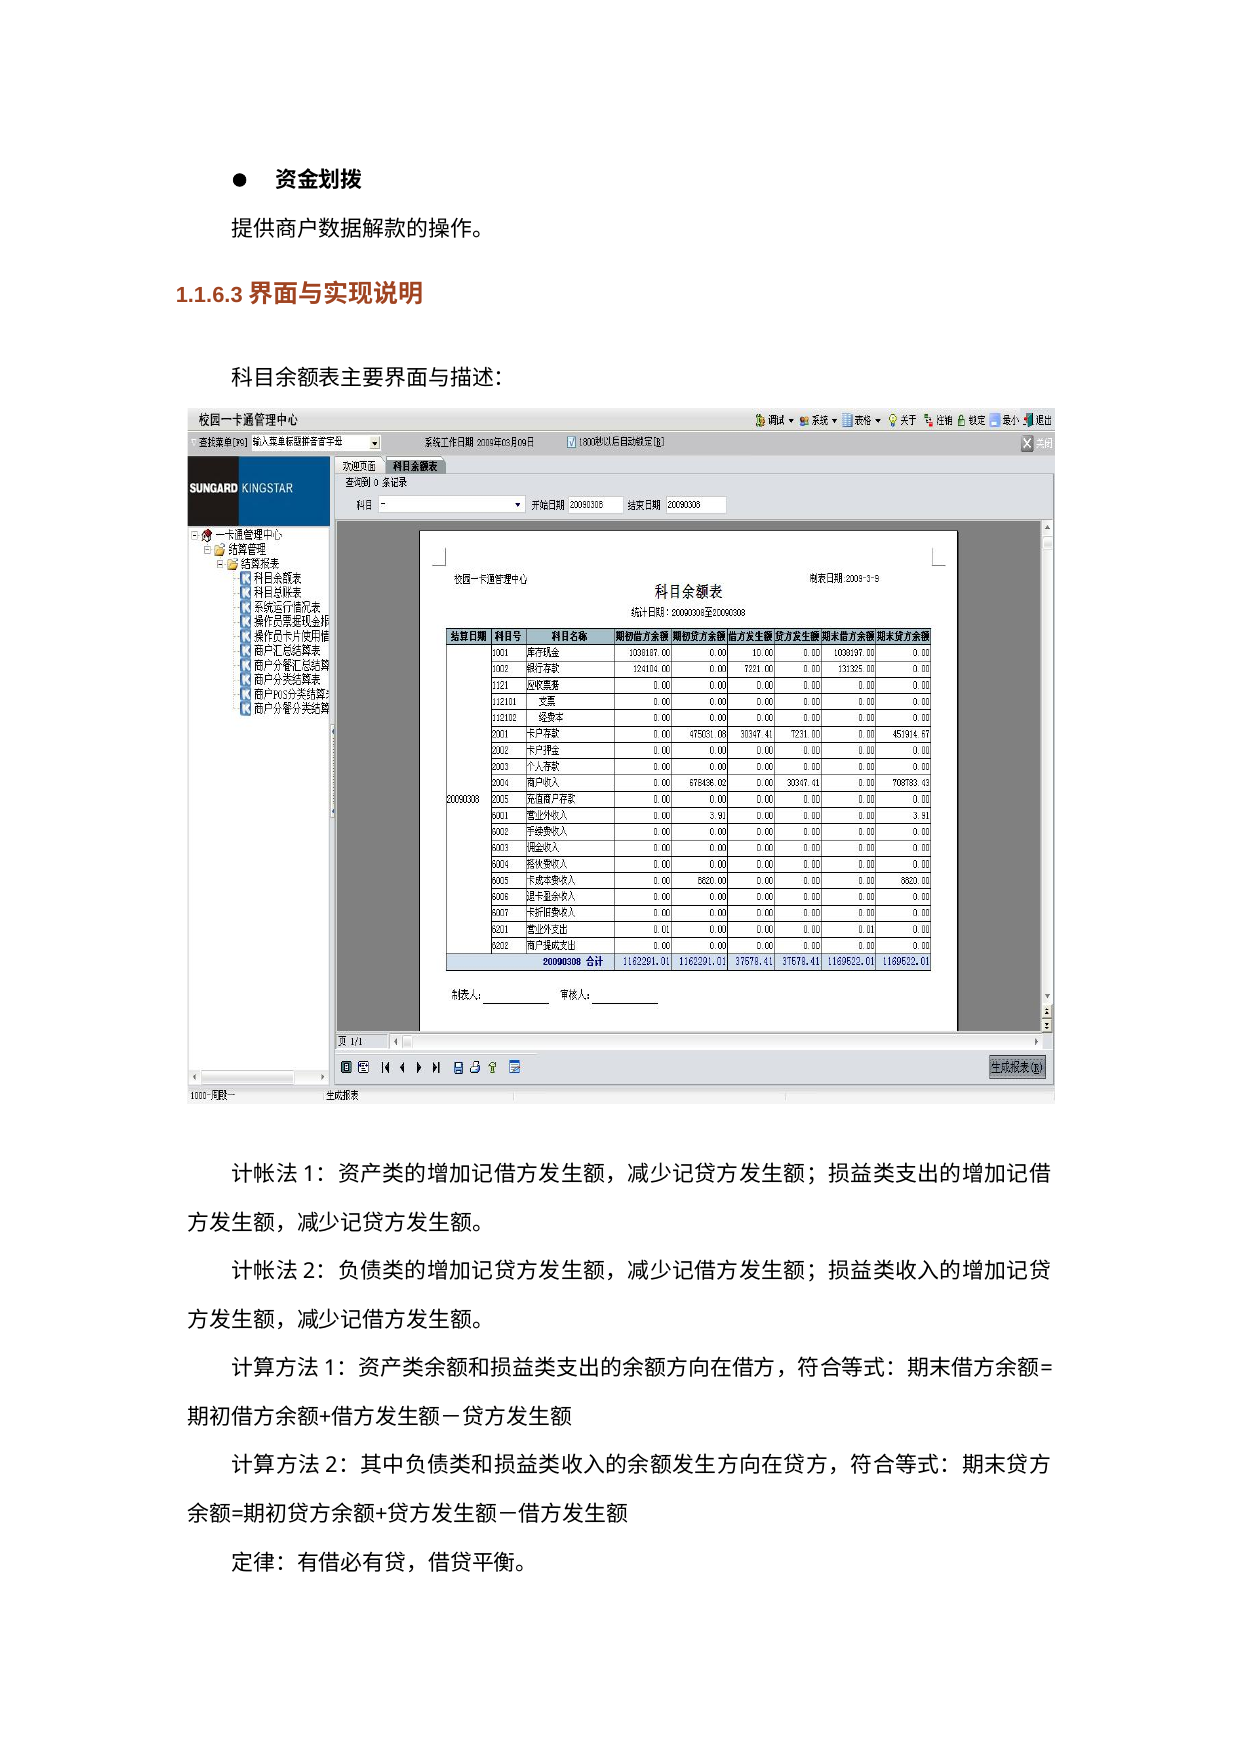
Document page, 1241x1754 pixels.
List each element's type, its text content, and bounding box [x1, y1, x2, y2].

subtitle 界面与实现说明 [176, 259, 1053, 324]
list 资金划拨 [231, 162, 1053, 194]
text 科目余额表主要界面与描述： [187, 360, 1053, 392]
text 计算方法2：其中负债类和损益类收入的余额发生方向在贷方，符合等式：期末贷方余额=期初贷方余额+贷方发生额－借方发生额 [187, 1447, 1053, 1528]
text 定律：有借必有贷，借贷平衡。 [187, 1544, 1053, 1577]
picture [187, 408, 1055, 1104]
text 计算方法1：资产类余额和损益类支出的余额方向在借方，符合等式：期末借方余额=期初借方余额+借方发生额－贷方发生额 [187, 1350, 1053, 1431]
text 计帐法2：负债类的增加记贷方发生额，减少记借方发生额；损益类收入的增加记贷方发生额，减少记借方发生额。 [187, 1253, 1053, 1334]
text 提供商户数据解款的操作。 [187, 210, 1053, 243]
text 计帐法1：资产类的增加记借方发生额，减少记贷方发生额；损益类支出的增加记借方发生额，减少记贷方发生额。 [187, 1156, 1053, 1237]
